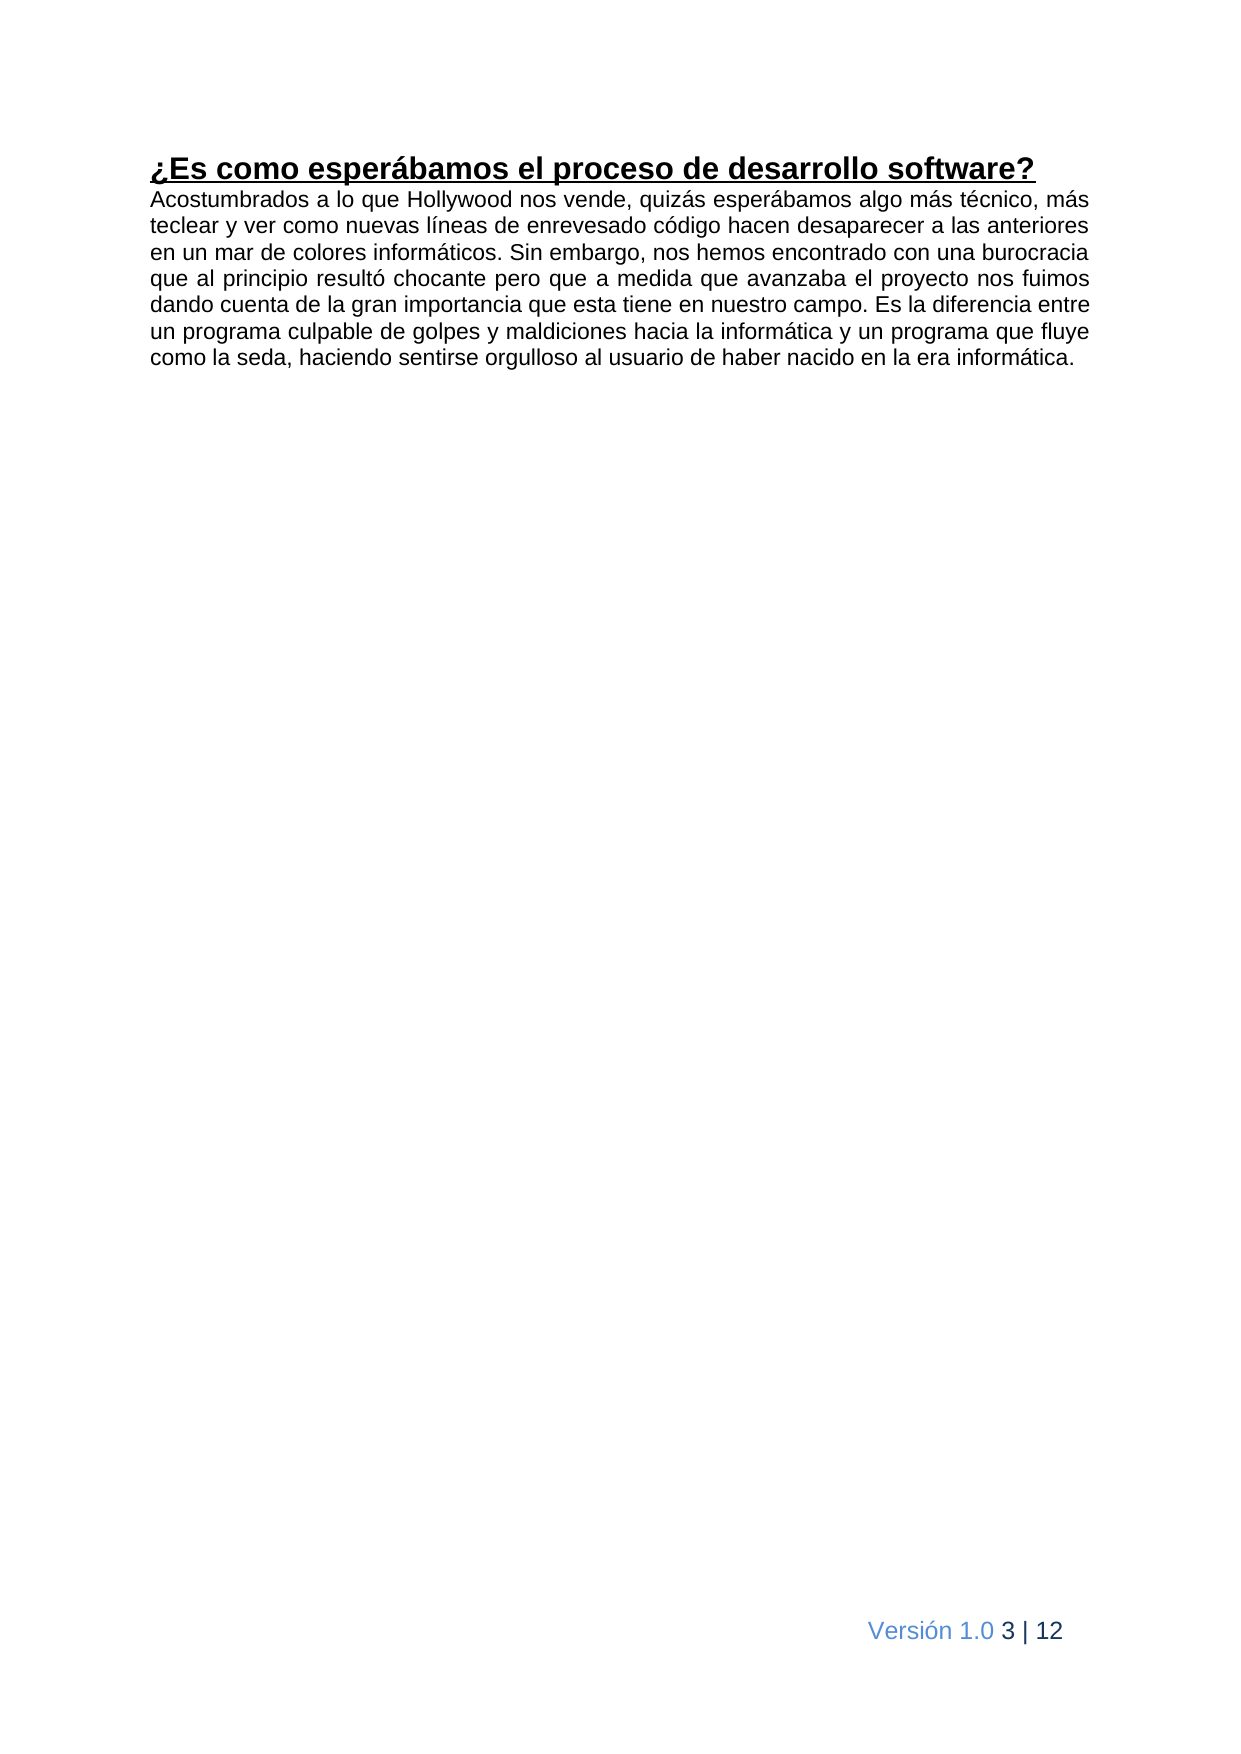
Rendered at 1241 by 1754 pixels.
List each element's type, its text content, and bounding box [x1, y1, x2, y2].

text Acostumbrados a lo que Hollywood nos vende, quizás esperábamos algo más técnico, más teclear y ver como nuevas líneas de enrevesado código hacen desaparecer a las anteriores en un mar de colores informáticos. Sin embargo, nos hemos encontrado con una burocracia que al principio resultó chocante pero que a medida que avanzaba el proyecto nos fuimos dando cuenta de la gran importancia que esta tiene en nuestro campo. Es la diferencia entre un programa culpable de golpes y maldiciones hacia la informática y un programa que fluye como la seda, haciendo sentirse orgulloso al usuario de haber nacido en la era informática. [150, 186, 1090, 370]
text ¿Es como esperábamos el proceso de desarrollo software? [150, 150, 1090, 186]
